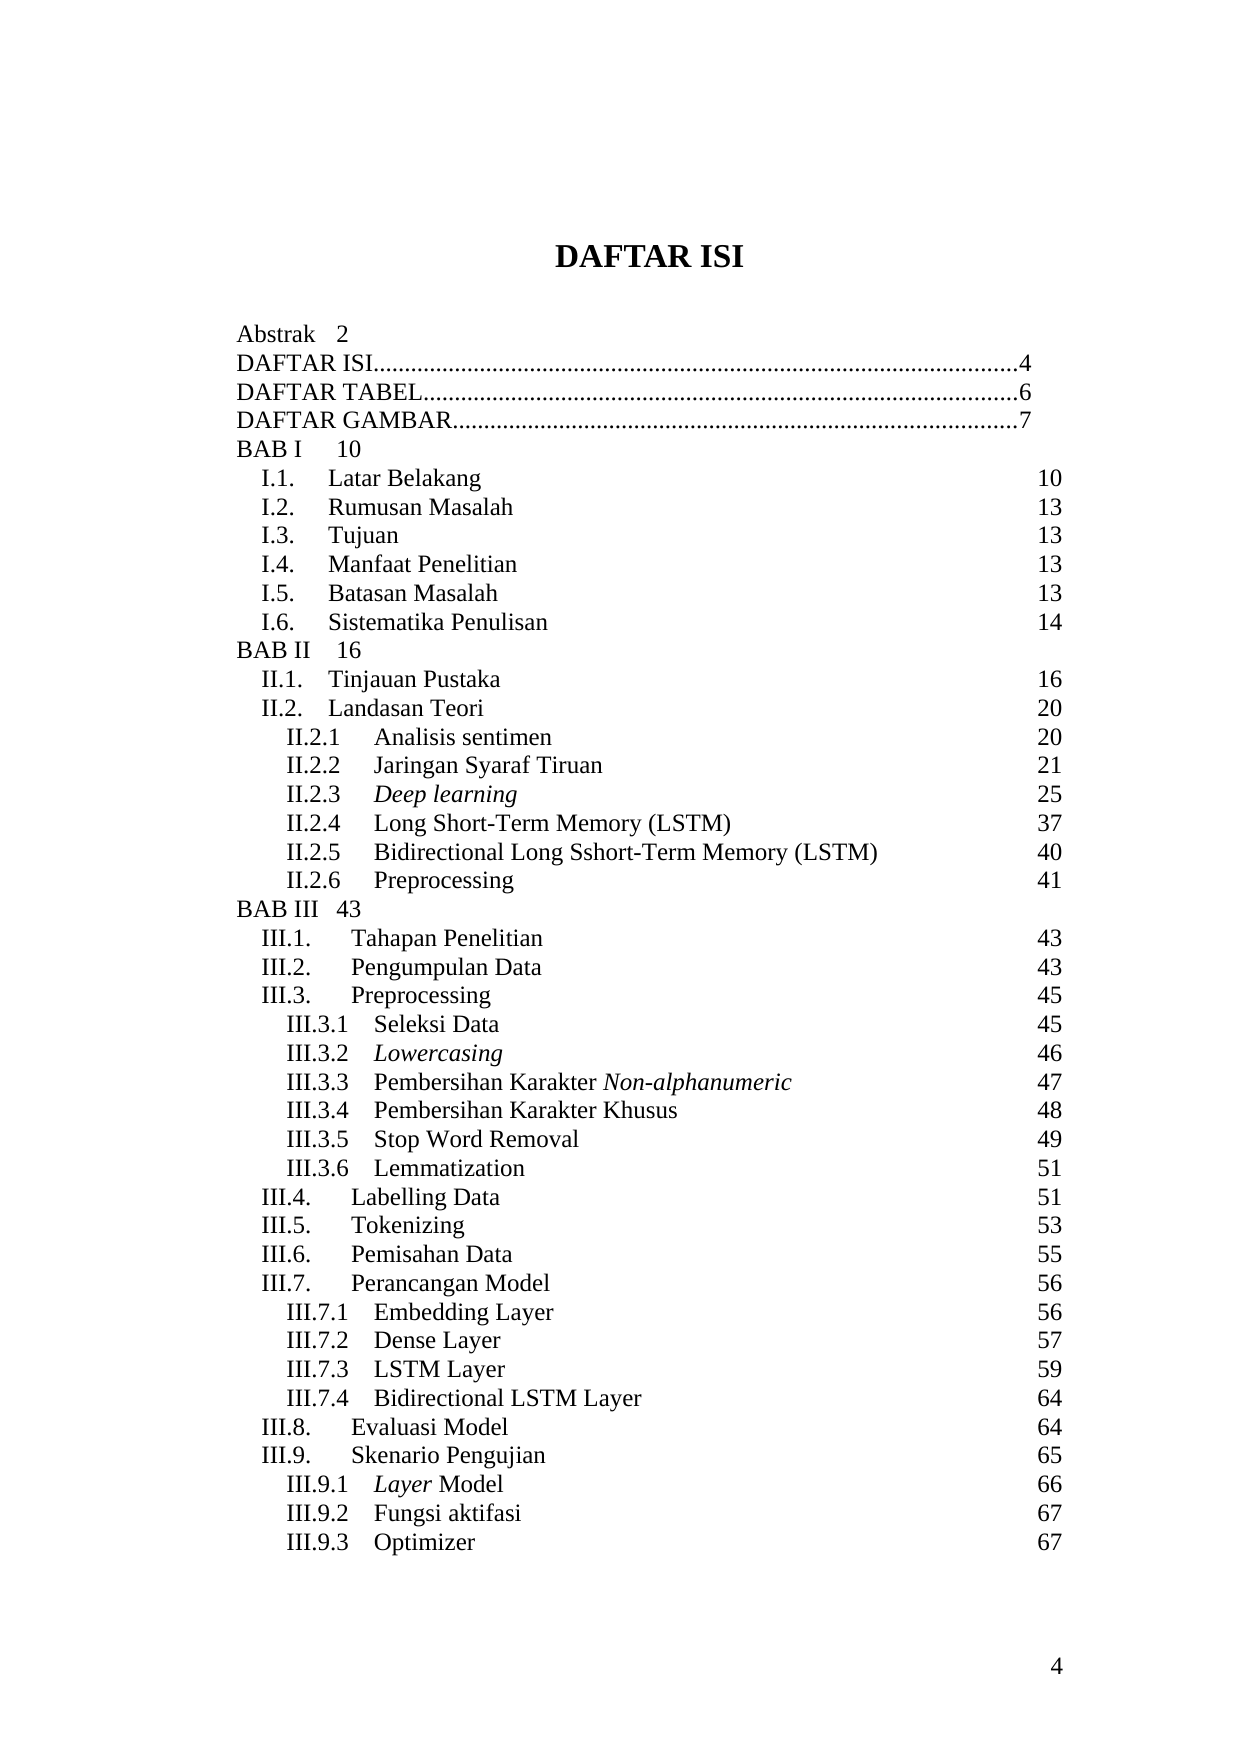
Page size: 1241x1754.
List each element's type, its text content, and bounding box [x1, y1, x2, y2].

text III.3.3 Pembersihan Karakter Non-alphanumeric 47 [286, 1067, 1063, 1095]
text III.3.2 Lowercasing 46 [286, 1038, 1063, 1067]
text III.7.1 Embedding Layer 56 [286, 1297, 1063, 1325]
text BAB II 16 [236, 635, 1063, 664]
text DAFTAR ISI 4 [236, 348, 1063, 377]
text II.2.3 Deep learning 25 [286, 779, 1063, 808]
text III.7.4 Bidirectional LSTM Layer 64 [286, 1383, 1063, 1412]
subtitle DAFTAR ISI [236, 236, 1063, 274]
text III.2. Pengumpulan Data 43 [261, 952, 1063, 980]
text III.3. Preprocessing 45 [261, 980, 1063, 1009]
text III.9.1 Layer Model 66 [286, 1469, 1063, 1498]
text III.4. Labelling Data 51 [261, 1182, 1063, 1210]
text I.2. Rumusan Masalah 13 [261, 492, 1063, 520]
text III.8. Evaluasi Model 64 [261, 1412, 1063, 1440]
text I.6. Sistematika Penulisan 14 [261, 607, 1063, 635]
text Abstrak 2 [236, 319, 1063, 348]
text BAB III 43 [236, 894, 1063, 923]
text III.6. Pemisahan Data 55 [261, 1239, 1063, 1268]
text I.4. Manfaat Penelitian 13 [261, 549, 1063, 578]
text III.5. Tokenizing 53 [261, 1210, 1063, 1239]
text BAB I 10 [236, 434, 1063, 463]
text III.9. Skenario Pengujian 65 [261, 1440, 1063, 1469]
text II.2.6 Preprocessing 41 [286, 865, 1063, 894]
text III.1. Tahapan Penelitian 43 [261, 923, 1063, 952]
text III.7. Perancangan Model 56 [261, 1268, 1063, 1297]
text I.5. Batasan Masalah 13 [261, 578, 1063, 607]
text I.3. Tujuan 13 [261, 520, 1063, 549]
text II.2. Landasan Teori 20 [261, 693, 1063, 722]
text III.9.3 Optimizer 67 [286, 1527, 1063, 1555]
text III.3.4 Pembersihan Karakter Khusus 48 [286, 1095, 1063, 1124]
text III.3.5 Stop Word Removal 49 [286, 1124, 1063, 1153]
text III.7.2 Dense Layer 57 [286, 1325, 1063, 1354]
text II.1. Tinjauan Pustaka 16 [261, 664, 1063, 693]
text I.1. Latar Belakang 10 [261, 463, 1063, 492]
text II.2.4 Long Short-Term Memory (LSTM) 37 [286, 808, 1063, 837]
text II.2.5 Bidirectional Long Sshort-Term Memory (LSTM) 40 [286, 837, 1063, 865]
text III.3.6 Lemmatization 51 [286, 1153, 1063, 1182]
text III.3.1 Seleksi Data 45 [286, 1009, 1063, 1038]
text DAFTAR TABEL 6 [236, 377, 1063, 405]
text III.7.3 LSTM Layer 59 [286, 1354, 1063, 1383]
text DAFTAR GAMBAR 7 [236, 405, 1063, 434]
text II.2.2 Jaringan Syaraf Tiruan 21 [286, 750, 1063, 779]
text III.9.2 Fungsi aktifasi 67 [286, 1498, 1063, 1527]
text II.2.1 Analisis sentimen 20 [286, 722, 1063, 750]
